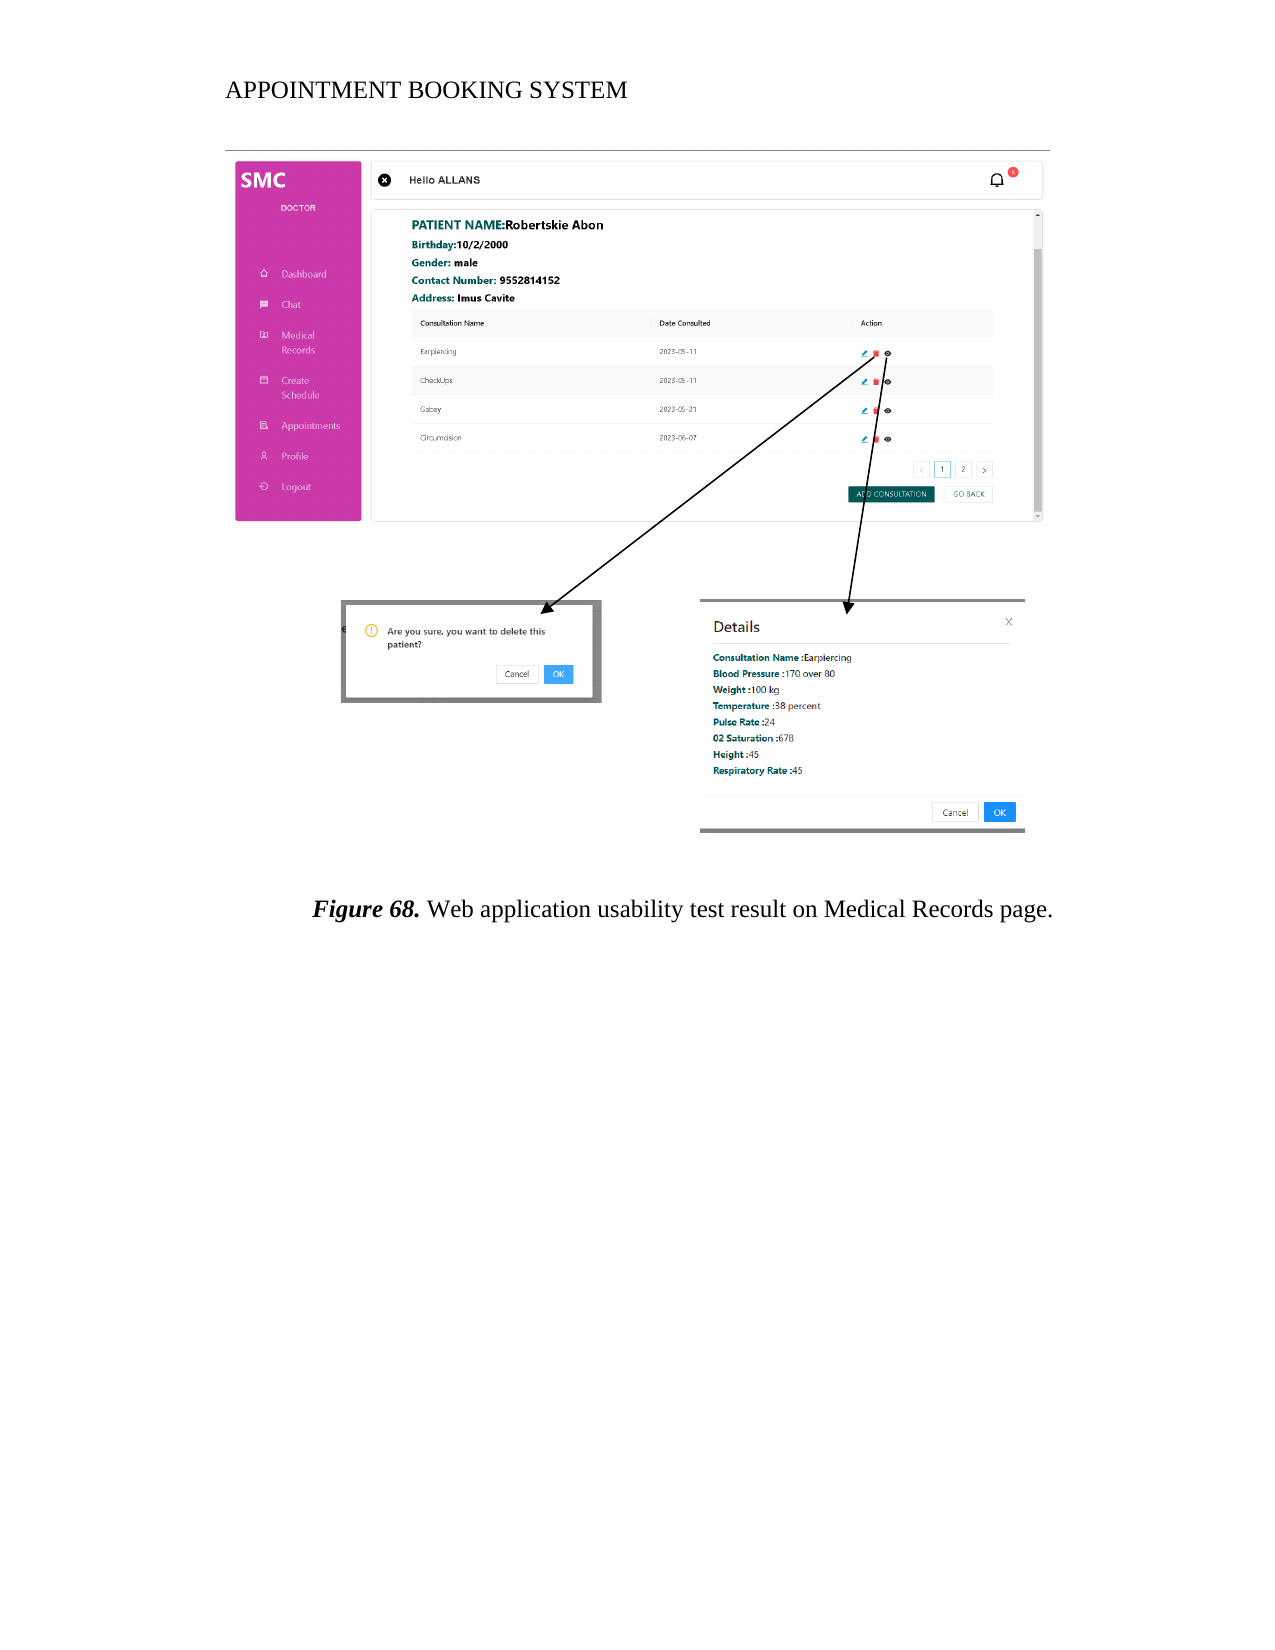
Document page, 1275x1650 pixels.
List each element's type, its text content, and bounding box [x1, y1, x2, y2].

text Figure 68. Web application usability test result on Medical Records page. [225, 894, 1140, 922]
picture [340, 600, 602, 703]
picture [700, 599, 1025, 833]
picture [225, 150, 1050, 530]
